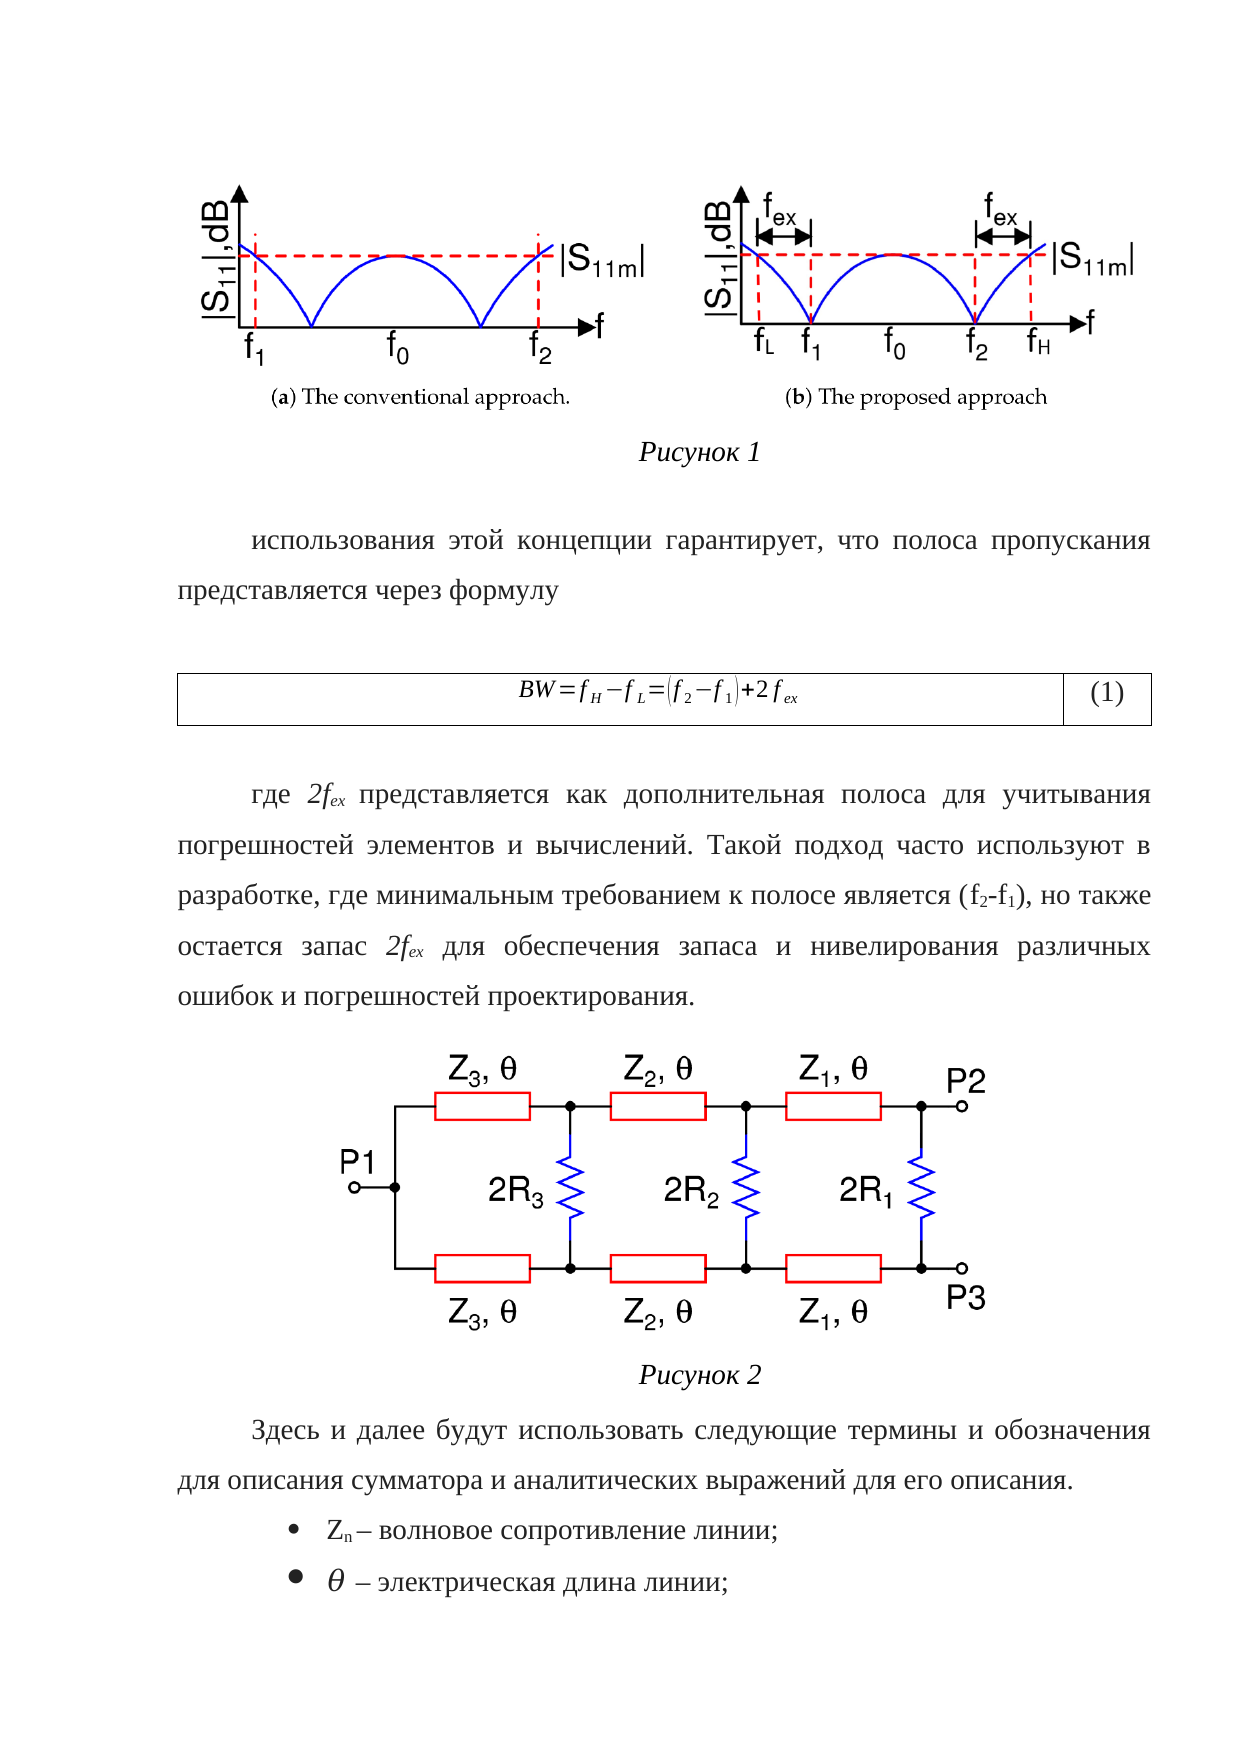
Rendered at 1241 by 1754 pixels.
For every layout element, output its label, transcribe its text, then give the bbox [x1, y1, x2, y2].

picture [324, 1028, 1005, 1341]
list 𝜃 – электрическая длина линии; [288, 1563, 1152, 1601]
list Zn – волновое сопротивление линии; [288, 1512, 1152, 1546]
table_header [178, 674, 1063, 725]
text использования этой концепции гарантирует, что полоса пропускания представляется через формулу [177, 522, 1152, 606]
picture [177, 168, 1152, 418]
text где 2fex представляется как дополнительная полоса для учитывания погрешностей элементов и вычислений. Такой подход часто используют в разработке, где минимальным требованием к полосе является (f2-f1), но также остается запас 2fex для обеспечения запаса и нивелирования различных ошибок и погрешностей проектирования. [177, 777, 1152, 1011]
text Здесь и далее будут использовать следующие термины и обозначения для описания сумматора и аналитических выражений для его описания. [177, 1412, 1152, 1496]
